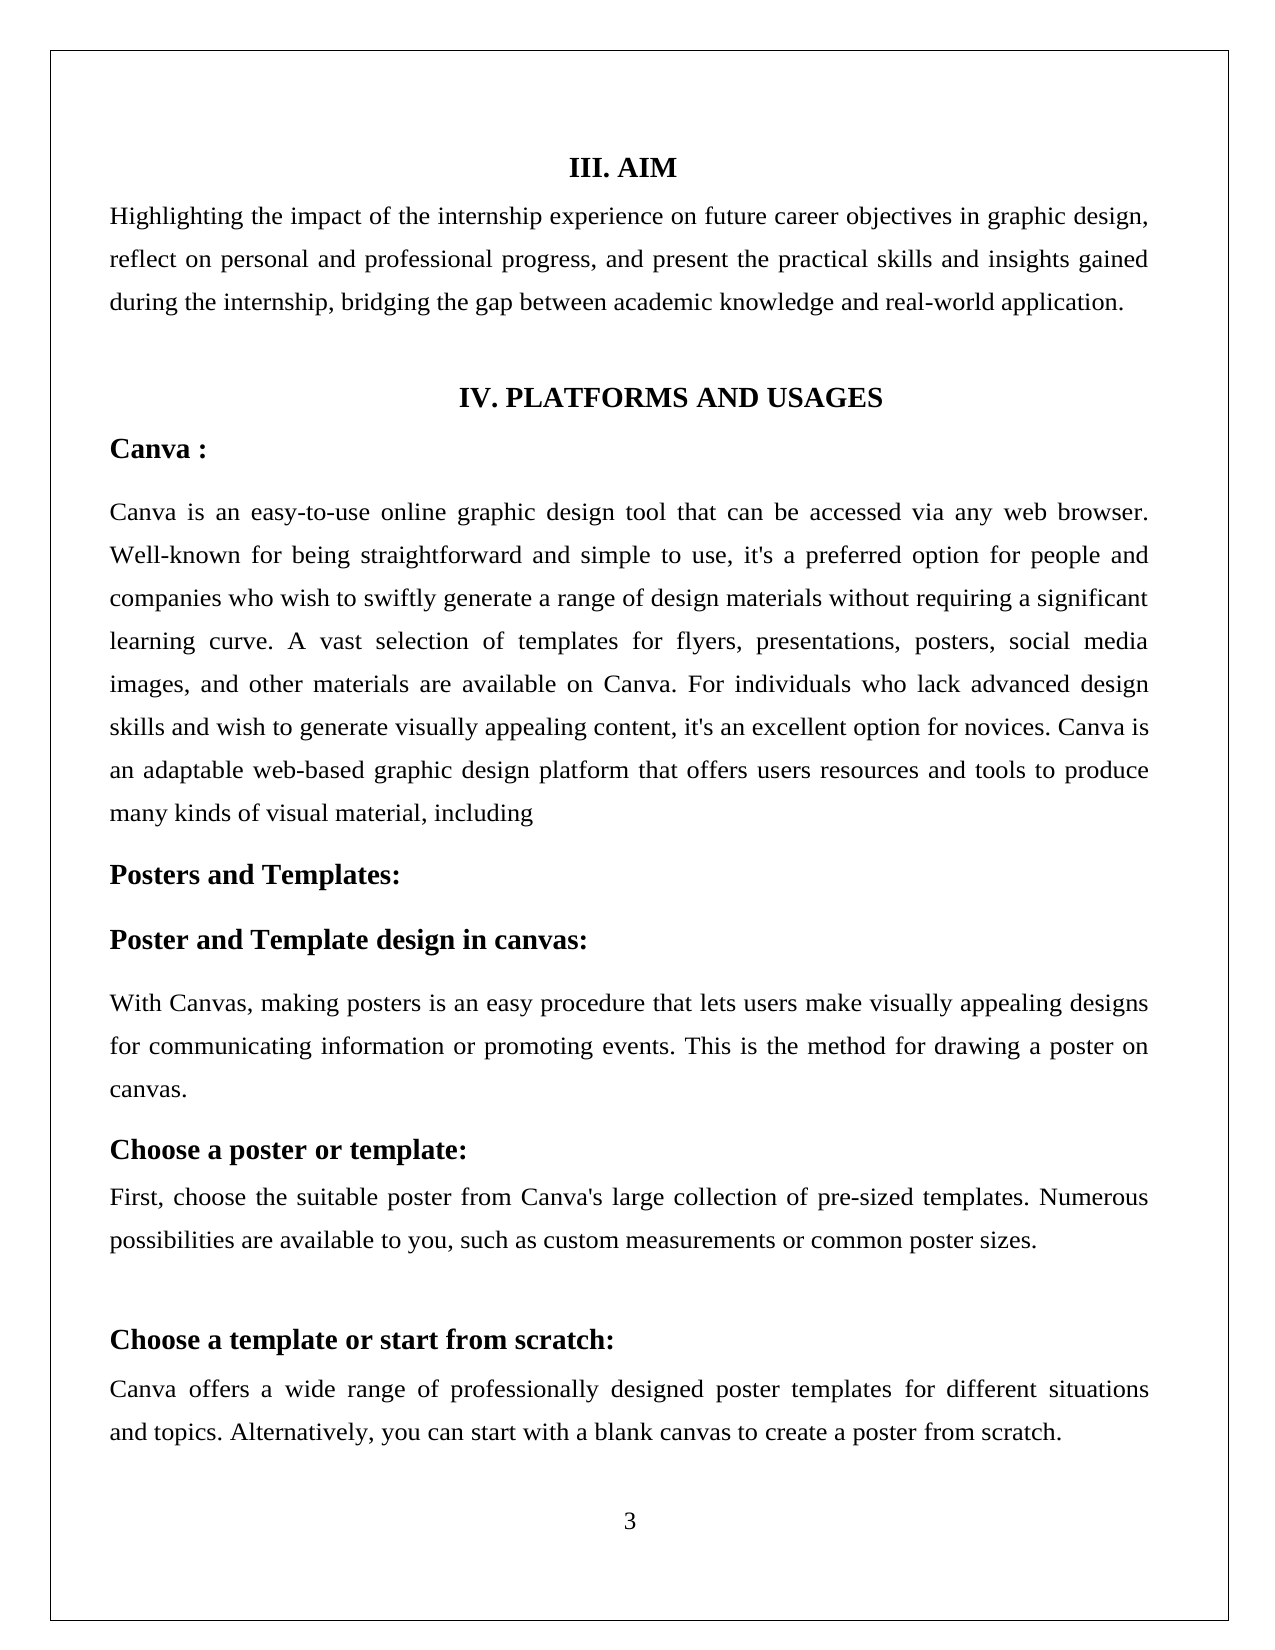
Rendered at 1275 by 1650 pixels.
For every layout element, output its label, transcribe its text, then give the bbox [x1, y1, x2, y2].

subtitle IV. PLATFORMS AND USAGES [137, 381, 1204, 414]
subtitle Choose a poster or template: [109, 1132, 1150, 1166]
text Poster and Template design in canvas: [109, 922, 1150, 956]
subtitle With Canvas, making posters is an easy procedure that lets users make visually appealing designs for communicating information or promoting events. This is the method for drawing a poster on canvas. [109, 988, 1150, 1103]
subtitle Posters and Templates: [109, 857, 1150, 890]
subtitle III. AIM [569, 151, 1128, 184]
subtitle Highlighting the impact of the internship experience on future career objectives in graphic design, reflect on personal and professional progress, and present the practical skills and insights gained during the internship, bridging the gap between academic knowledge and real-world application. [109, 201, 1150, 316]
subtitle Choose a template or start from scratch: [109, 1322, 1150, 1356]
text Canva offers a wide range of professionally designed poster templates for different situations and topics. Alternatively, you can start with a blank canvas to create a poster from scratch. [109, 1374, 1150, 1446]
text 3 [109, 1506, 1150, 1534]
text First, choose the suitable poster from Canva's large collection of pre-sized templates. Numerous possibilities are available to you, such as custom measurements or common poster sizes. [109, 1182, 1150, 1254]
text Canva : [109, 431, 1204, 464]
subtitle Canva is an easy-to-use online graphic design tool that can be accessed via any web browser. Well-known for being straightforward and simple to use, it's a preferred option for people and companies who wish to swiftly generate a range of design materials without requiring a significant learning curve. A vast selection of templates for flyers, presentations, posters, social media images, and other materials are available on Canva. For individuals who lack advanced design skills and wish to generate visually appealing content, it's an excellent option for novices. Canva is an adaptable web-based graphic design platform that offers users resources and tools to produce many kinds of visual material, including [109, 497, 1150, 827]
